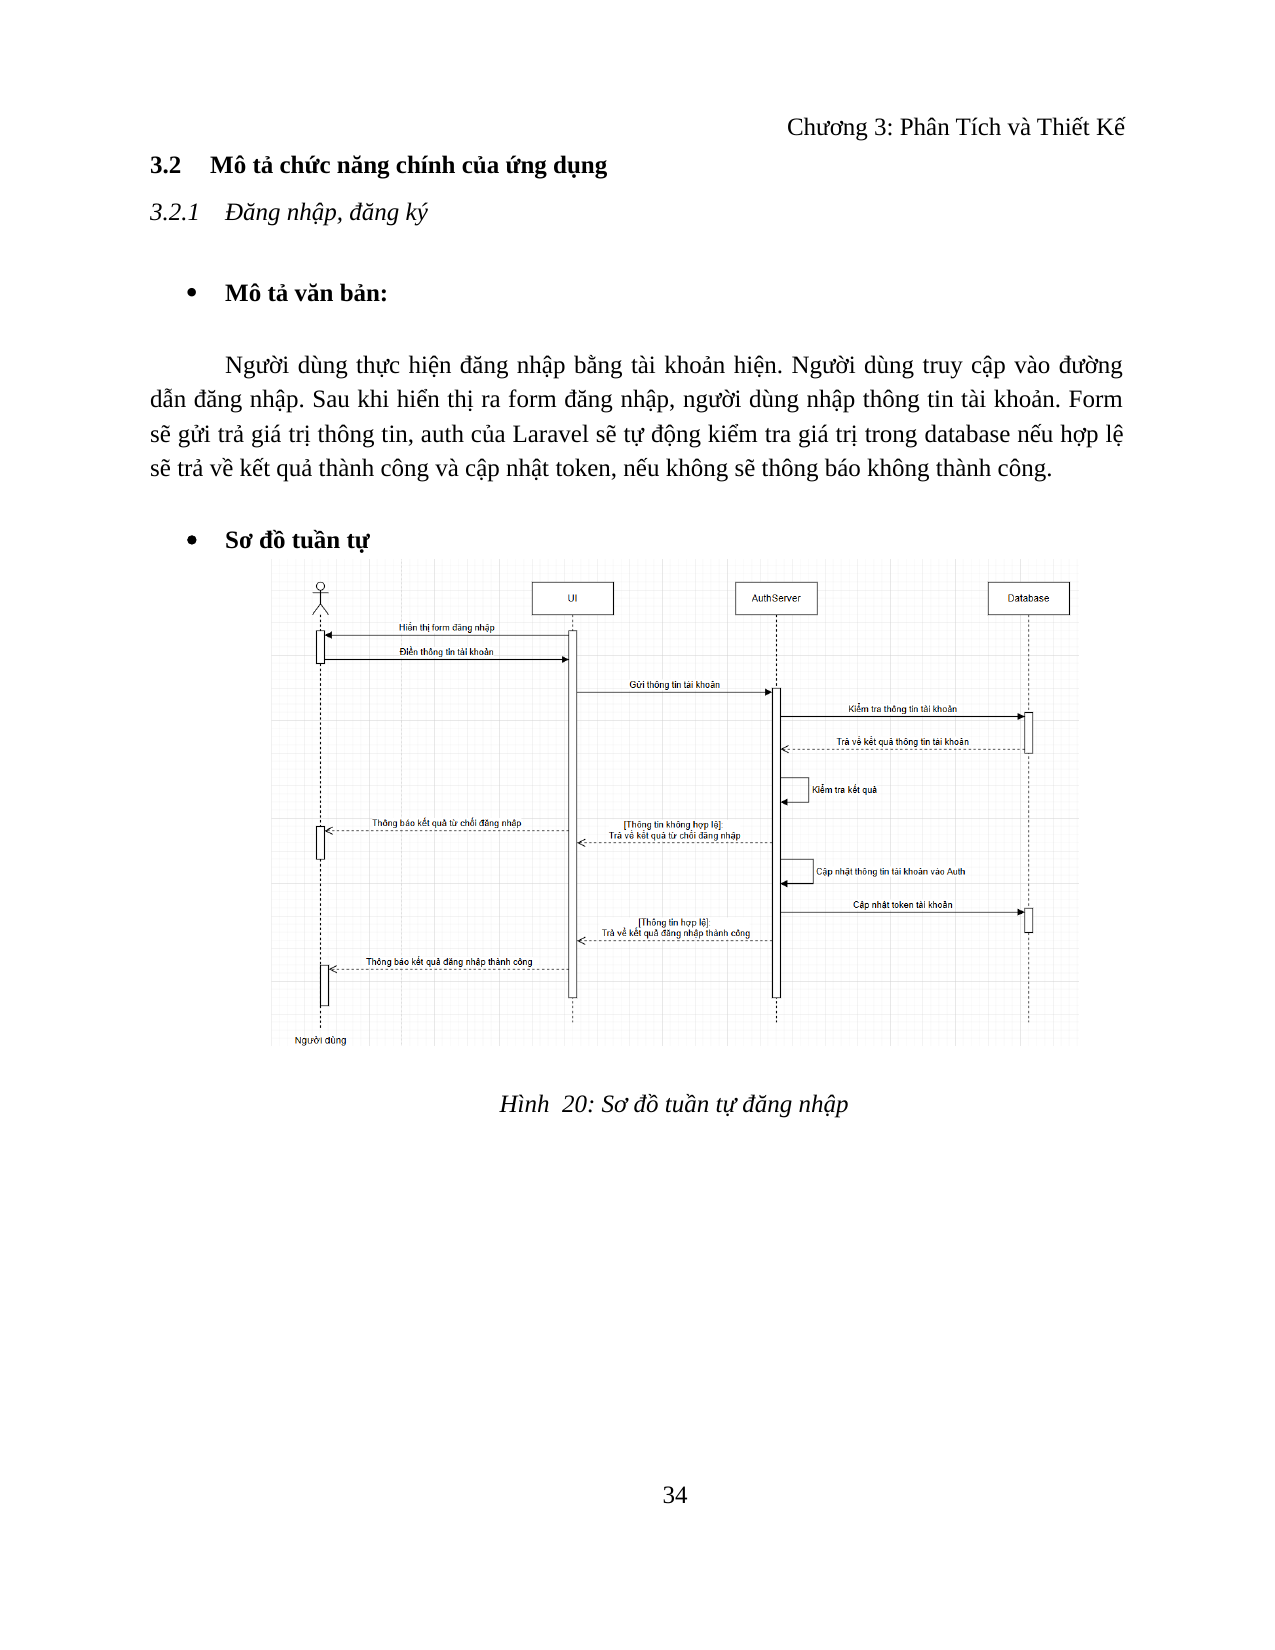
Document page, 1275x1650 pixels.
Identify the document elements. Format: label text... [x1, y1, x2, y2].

subtitle Đăng nhập, đăng ký [150, 197, 1125, 226]
text Hình 20: Sơ đồ tuần tự đăng nhập [150, 1089, 1125, 1118]
list Sơ đồ tuần tự [187, 525, 1125, 554]
text Người dùng thực hiện đăng nhập bằng tài khoản hiện. Người dùng truy cập vào đường dẫn đăng nhập. Sau khi hiển thị ra form đăng nhập, người dùng nhập thông tin tài khoản. Form sẽ gửi trả giá trị thông tin, auth của Laravel sẽ tự động kiểm tra giá trị trong database nếu hợp lệ sẽ trả về kết quả thành công và cập nhật token, nếu không sẽ thông báo không thành công. [150, 350, 1125, 482]
list Mô tả văn bản: [187, 278, 1125, 307]
subtitle Mô tả chức năng chính của ứng dụng [150, 150, 1125, 179]
picture [271, 559, 1079, 1046]
